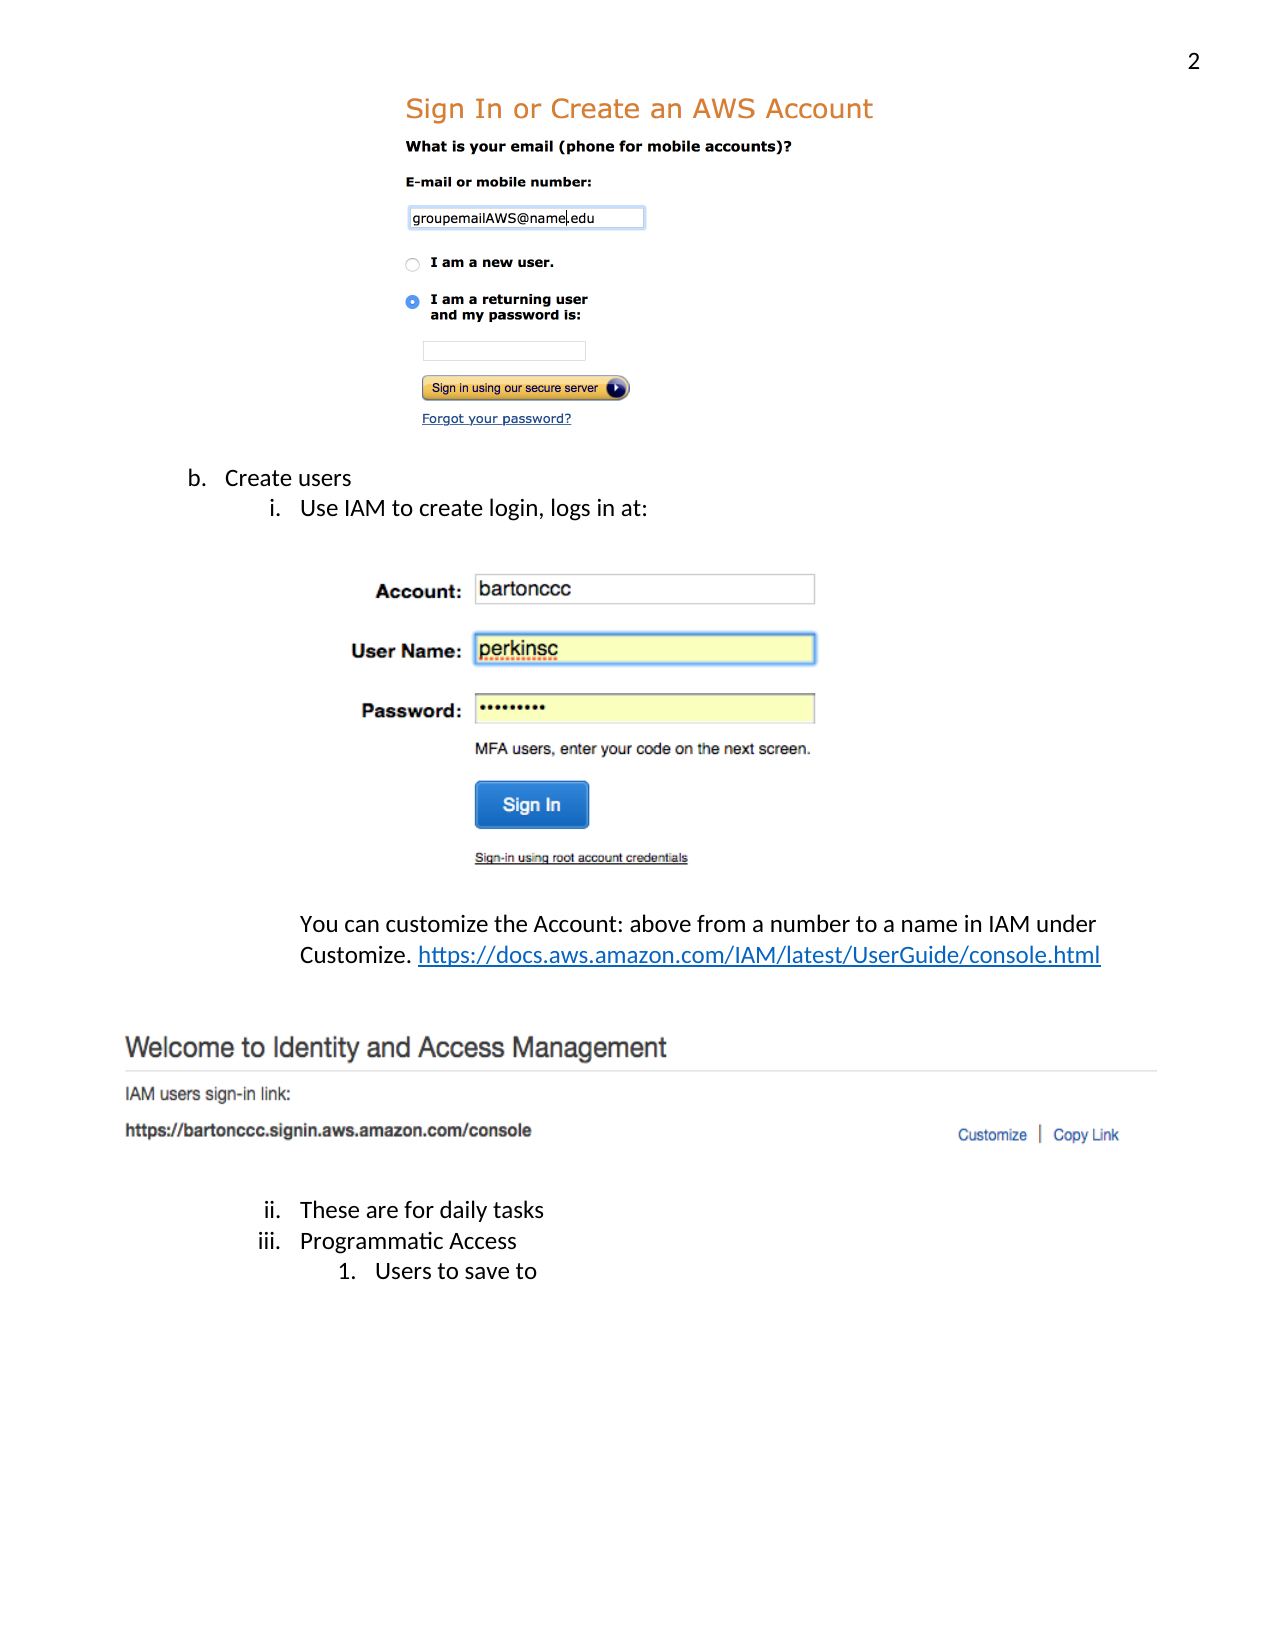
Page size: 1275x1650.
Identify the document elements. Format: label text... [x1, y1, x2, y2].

text You can customize the Account: above from a number to a name in IAM under Customize. https://docs.aws.amazon.com/IAM/latest/UserGuide/console.html [300, 909, 1200, 970]
picture [117, 1030, 1158, 1164]
list Users to save to [337, 1255, 1200, 1286]
list Use IAM to create login, logs in at: [281, 492, 1200, 523]
list Create users [187, 462, 1200, 492]
list Programmatic Access [281, 1225, 1200, 1255]
list These are for daily tasks [281, 1194, 1200, 1225]
picture [380, 75, 878, 462]
picture [305, 522, 915, 909]
